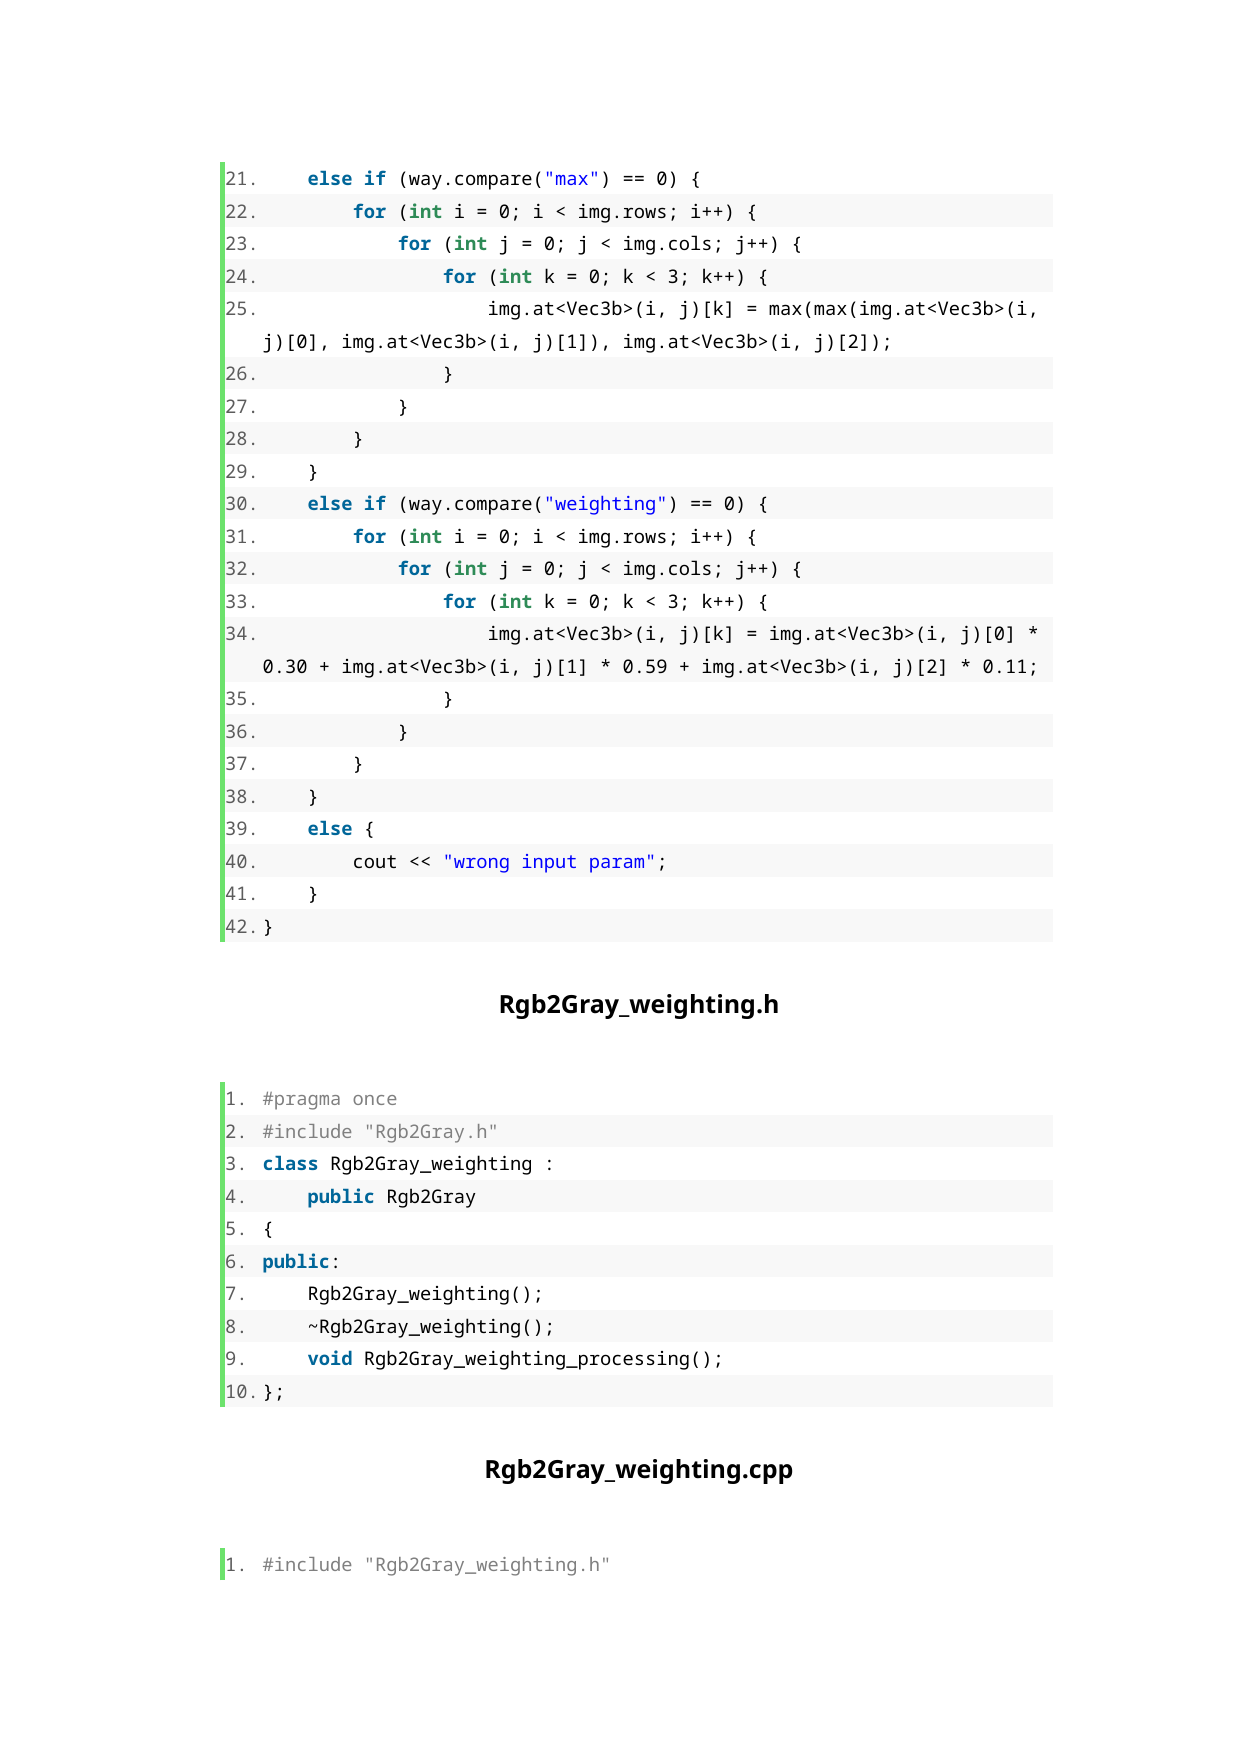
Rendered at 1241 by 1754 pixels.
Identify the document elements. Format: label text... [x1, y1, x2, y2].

list else { [225, 812, 1053, 844]
list }; [225, 1375, 1053, 1407]
list for (int k = 0; k < 3; k++) { [225, 584, 1053, 617]
list cout << "wrong input param"; [225, 844, 1053, 877]
list Rgb2Gray_weighting(); [225, 1277, 1053, 1310]
list #include "Rgb2Gray_weighting.h" [225, 1548, 1053, 1580]
list else if (way.compare("weighting") == 0) { [225, 487, 1053, 519]
list for (int j = 0; j < img.cols; j++) { [225, 552, 1053, 584]
list } [225, 909, 1053, 942]
list for (int k = 0; k < 3; k++) { [225, 259, 1053, 292]
list } [225, 714, 1053, 747]
list } [225, 422, 1053, 454]
list } [225, 389, 1053, 422]
list #pragma once [225, 1082, 1053, 1115]
list } [225, 877, 1053, 909]
list else if (way.compare("max") == 0) { [225, 162, 1053, 194]
list } [225, 747, 1053, 779]
list #include "Rgb2Gray.h" [225, 1115, 1053, 1147]
list img.at<Vec3b>(i, j)[k] = img.at<Vec3b>(i, j)[0] * 0.30 + img.at<Vec3b>(i, j)[1] * 0.59 + img.at<Vec3b>(i, j)[2] * 0.11; [225, 617, 1053, 682]
list for (int i = 0; i < img.rows; i++) { [225, 519, 1053, 552]
text Rgb2Gray_weighting.cpp [225, 1436, 1053, 1501]
list class Rgb2Gray_weighting : [225, 1147, 1053, 1180]
list img.at<Vec3b>(i, j)[k] = max(max(img.at<Vec3b>(i, j)[0], img.at<Vec3b>(i, j)[1]), img.at<Vec3b>(i, j)[2]); [225, 292, 1053, 357]
list } [225, 779, 1053, 812]
list { [225, 1212, 1053, 1245]
list } [225, 454, 1053, 487]
list for (int i = 0; i < img.rows; i++) { [225, 194, 1053, 227]
list void Rgb2Gray_weighting_processing(); [225, 1342, 1053, 1375]
list } [225, 357, 1053, 389]
text Rgb2Gray_weighting.h [225, 971, 1053, 1036]
list ~Rgb2Gray_weighting(); [225, 1310, 1053, 1342]
list for (int j = 0; j < img.cols; j++) { [225, 227, 1053, 259]
list public Rgb2Gray [225, 1180, 1053, 1212]
list } [225, 682, 1053, 714]
list public: [225, 1245, 1053, 1277]
